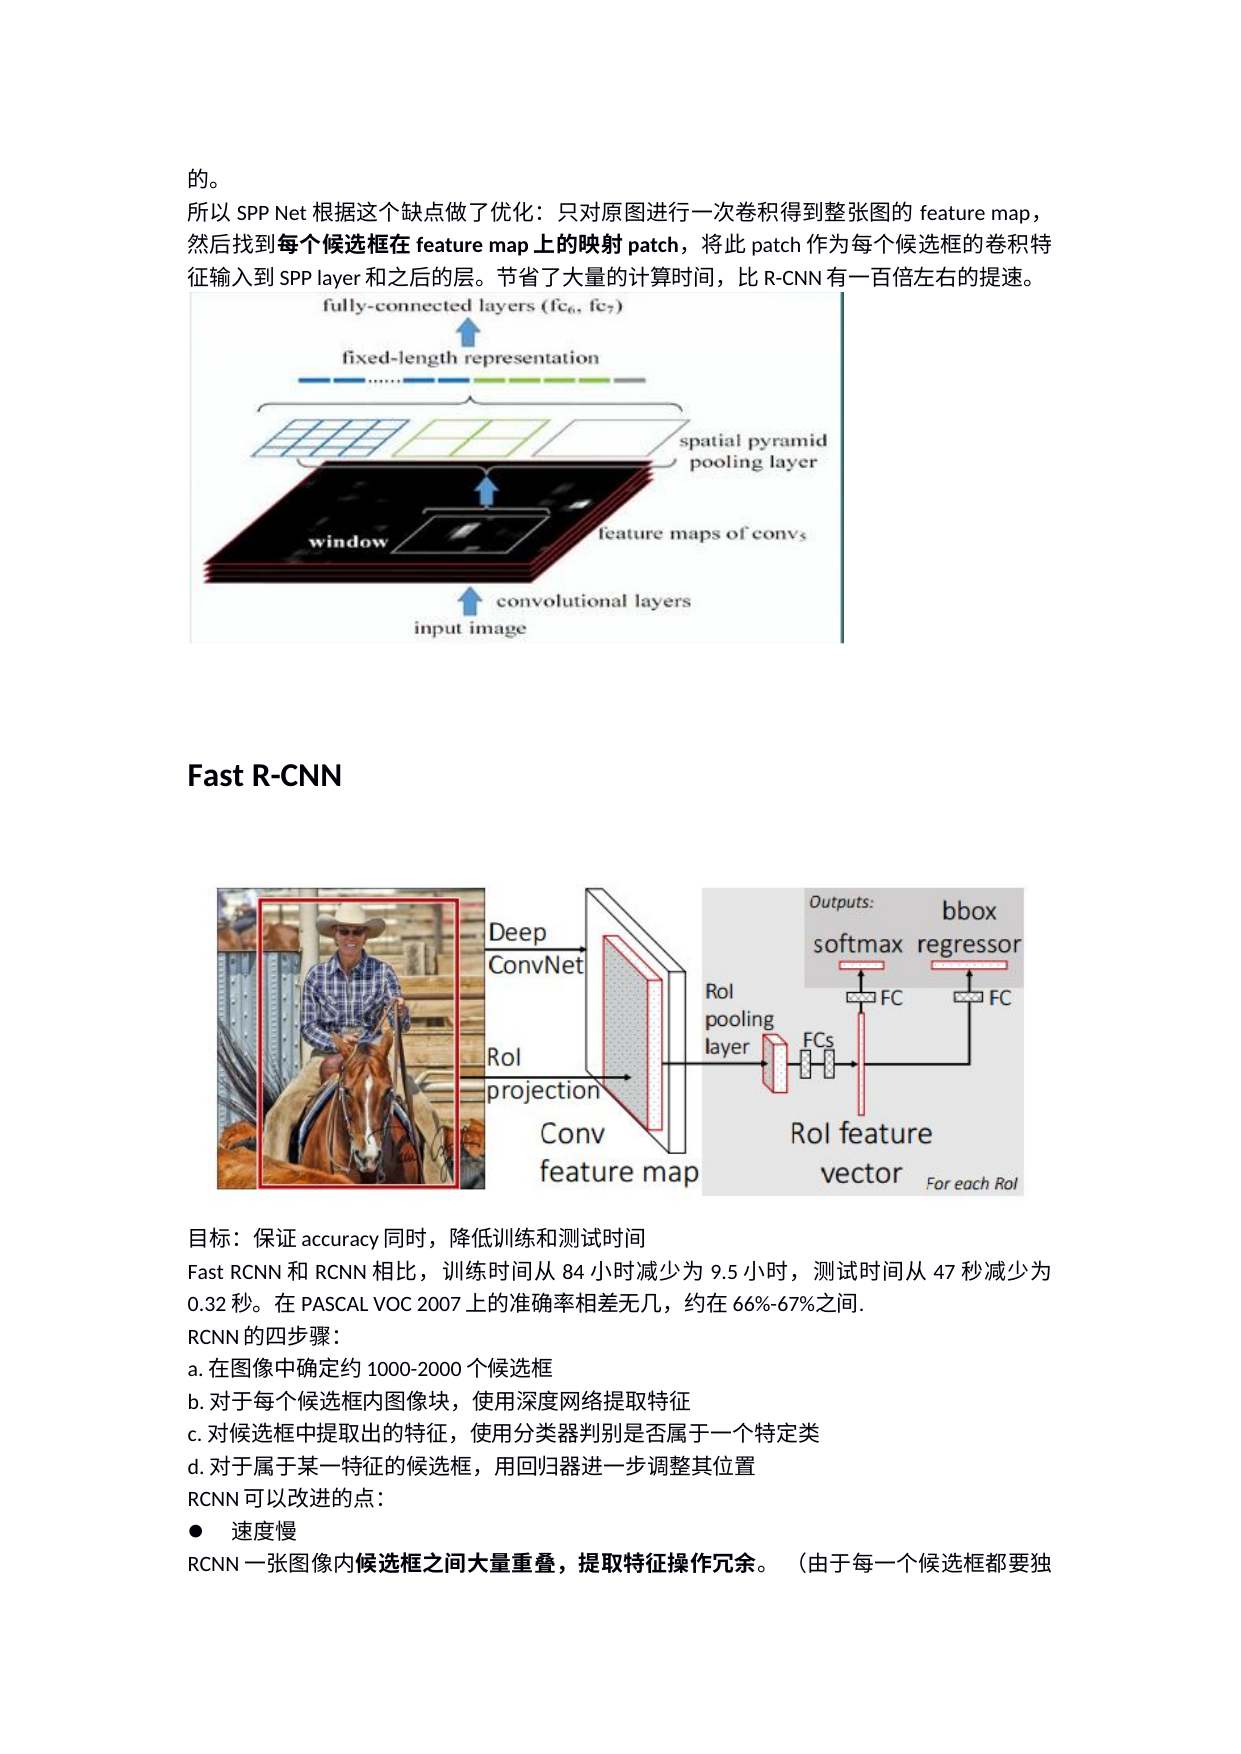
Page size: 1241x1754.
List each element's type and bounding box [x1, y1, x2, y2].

picture [187, 292, 844, 656]
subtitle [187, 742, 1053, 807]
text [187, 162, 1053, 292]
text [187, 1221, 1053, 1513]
picture [187, 863, 1053, 1208]
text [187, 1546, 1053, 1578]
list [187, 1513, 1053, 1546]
